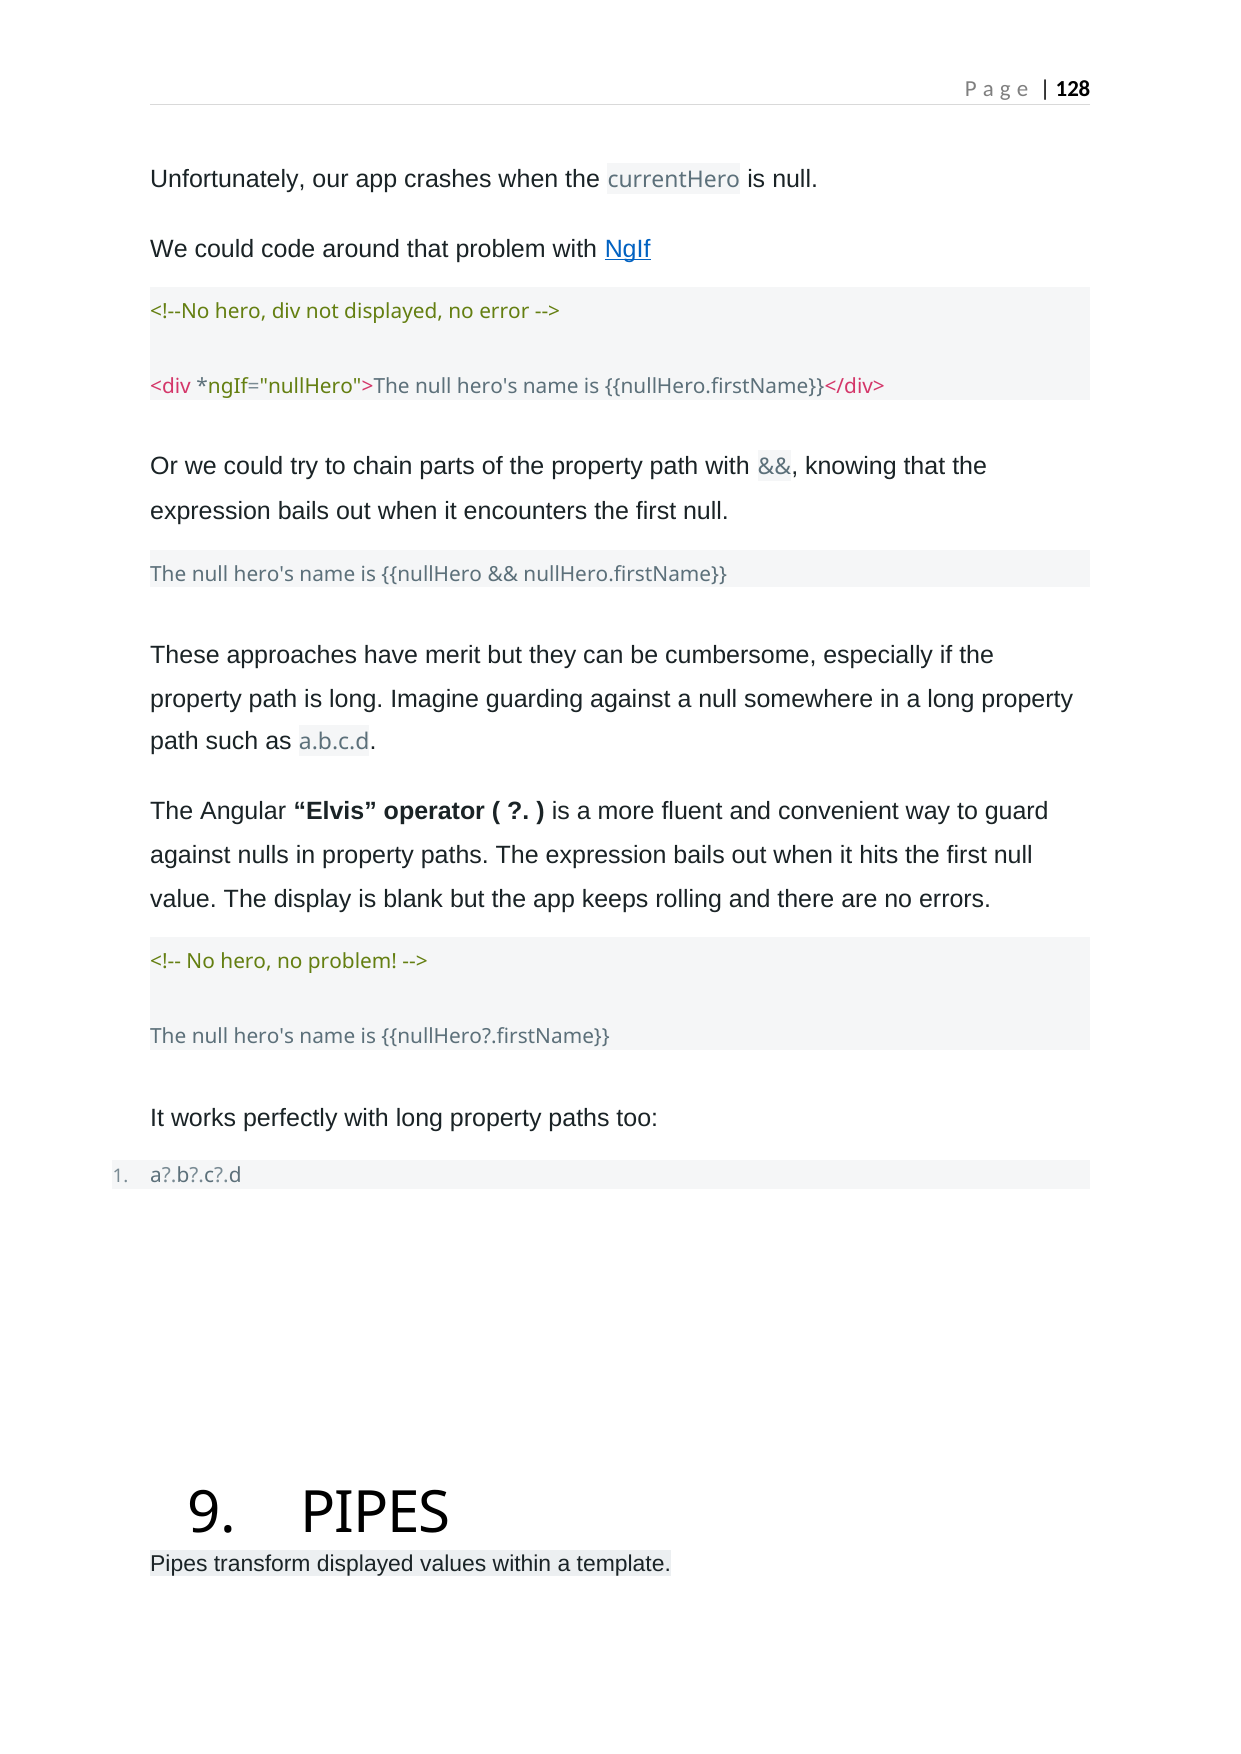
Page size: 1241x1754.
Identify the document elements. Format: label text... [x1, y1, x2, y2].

text <!-- No hero, no problem! --> [150, 937, 1090, 975]
text These approaches have merit but they can be cumbersome, especially if the property path is long. Imagine guarding against a null somewhere in a long property path such as a.b.c.d. [150, 625, 1090, 756]
text We could code around that problem with NgIf [150, 219, 1090, 262]
text <!--No hero, div not displayed, no error --> [150, 287, 1090, 325]
list a?.b?.c?.d [112, 1160, 1090, 1189]
text The Angular “Elvis” operator ( ?. ) is a more fluent and convenient way to guard against nulls in property paths. The expression bails out when it hits the first null value. The display is blank but the app keeps rolling and there are no errors. [150, 781, 1090, 912]
text The null hero's name is {{nullHero && nullHero.firstName}} [150, 550, 1090, 587]
text Pipes transform displayed values within a template. [150, 1549, 1090, 1576]
text Or we could try to chain parts of the property path with &&, knowing that the expression bails out when it encounters the first null. [150, 437, 1090, 525]
text Unfortunately, our app crashes when the currentHero is null. [150, 150, 1090, 194]
title PIPES [187, 1470, 1090, 1549]
text The null hero's name is {{nullHero?.firstName}} [150, 1012, 1090, 1050]
text <div *ngIf="nullHero">The null hero's name is {{nullHero.firstName}}</div> [150, 362, 1090, 400]
text It works perfectly with long property paths too: [150, 1087, 1090, 1131]
